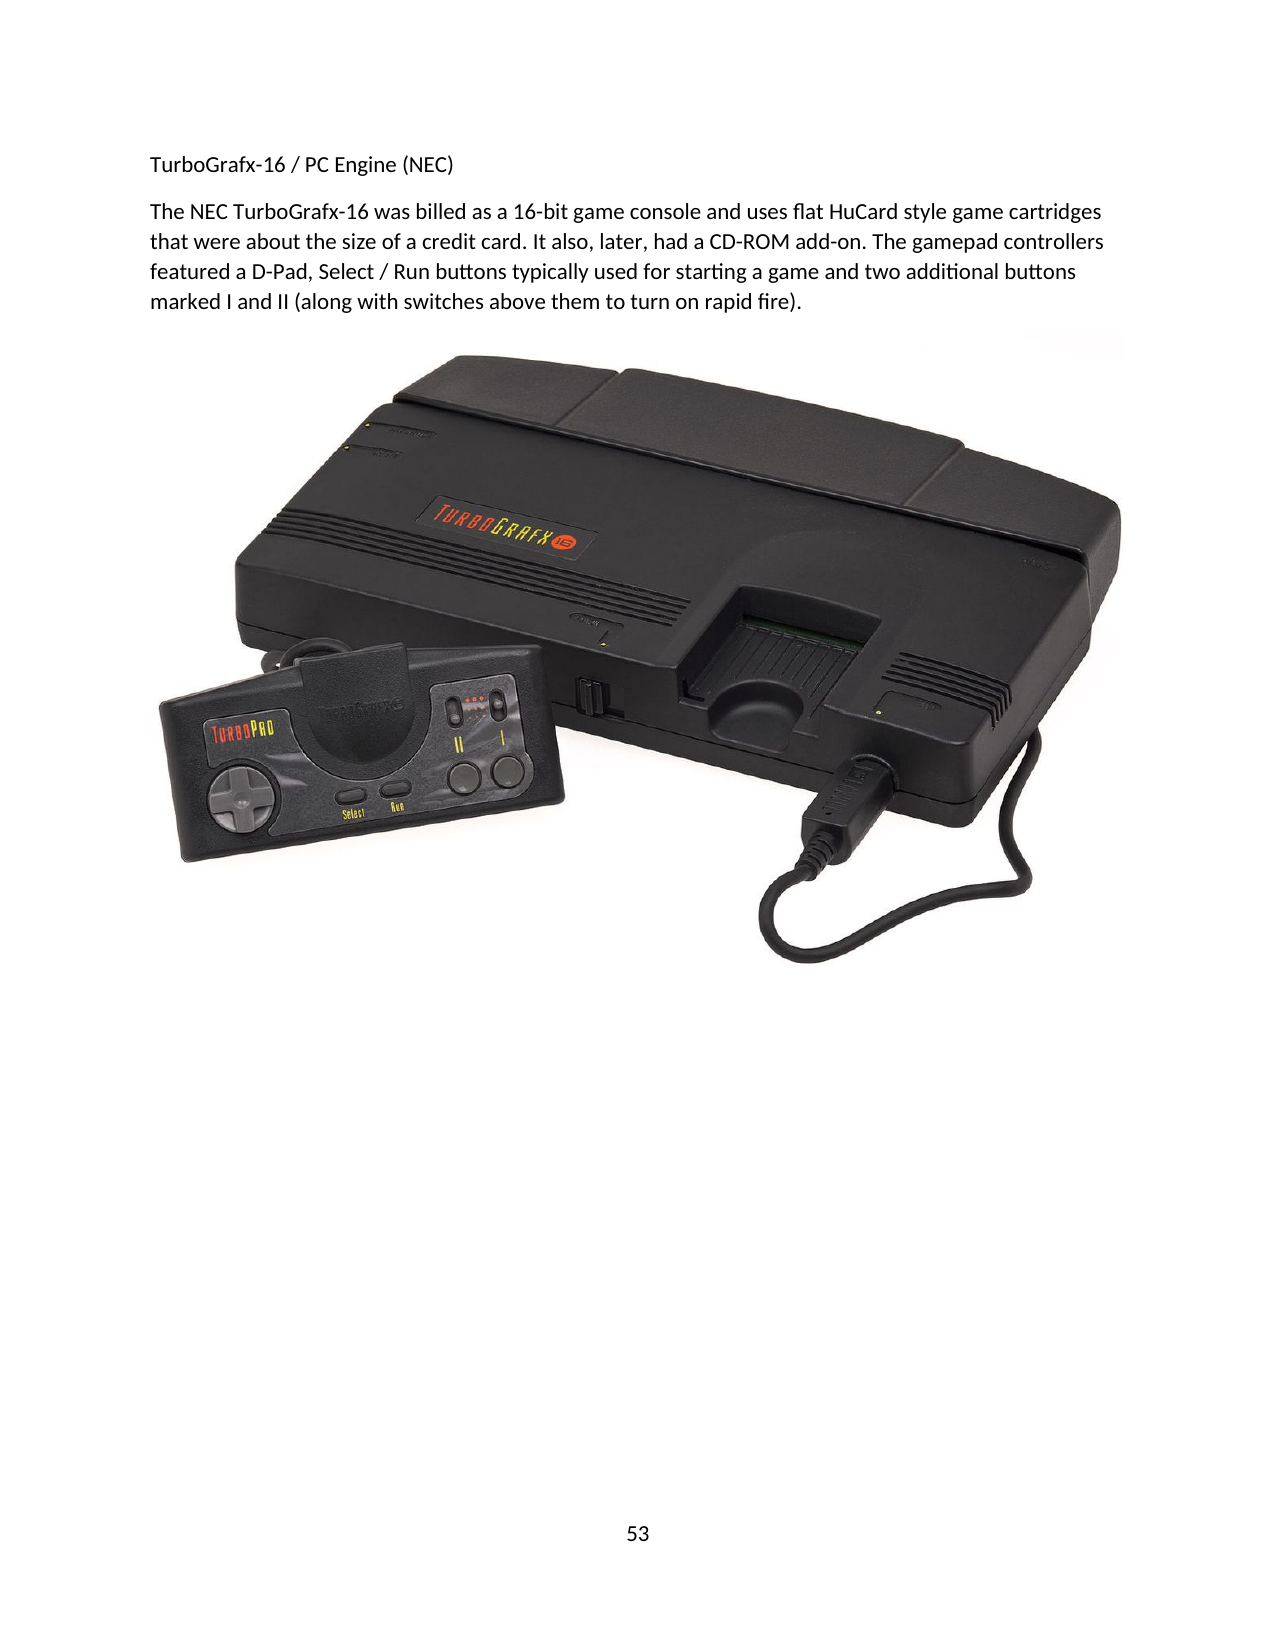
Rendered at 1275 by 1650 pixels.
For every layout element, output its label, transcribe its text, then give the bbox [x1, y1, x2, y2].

picture [150, 334, 1125, 985]
text The NEC TurboGrafx-16 was billed as a 16-bit game console and uses flat HuCard style game cartridges that were about the size of a credit card. It also, later, had a CD-ROM add-on. The gamepad controllers featured a D-Pad, Select / Run buttons typically used for starting a game and two additional buttons marked I and II (along with switches above them to turn on rapid fire). [150, 197, 1125, 316]
text TurboGrafx-16 / PC Engine (NEC) [150, 150, 1125, 178]
